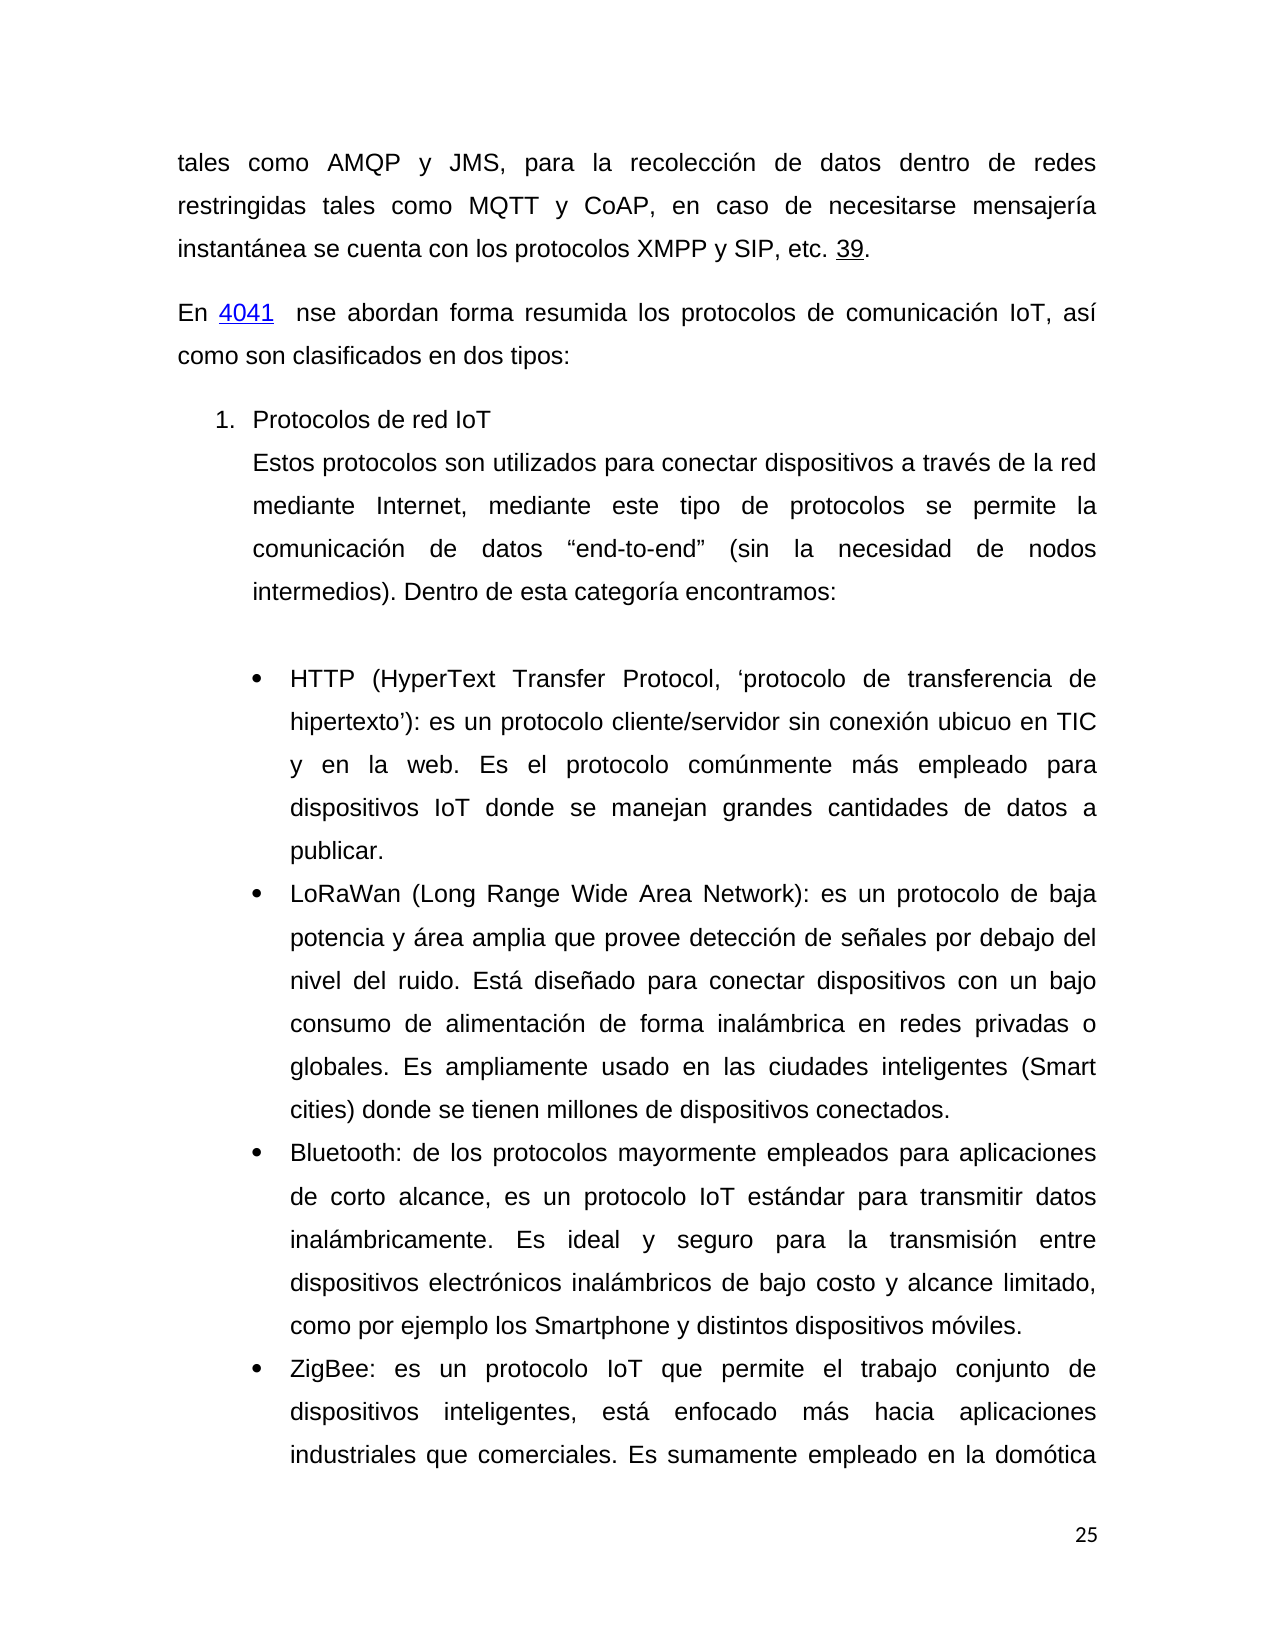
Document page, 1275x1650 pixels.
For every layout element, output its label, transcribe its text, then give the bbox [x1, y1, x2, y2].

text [177, 148, 1098, 263]
list HTTP (HyperText Transfer Protocol, ‘protocolo de transferencia de hipertexto’): es un protocolo cliente/servidor sin conexión ubicuo en TIC y en la web. Es el protocolo comúnmente más empleado para dispositivos IoT donde se manejan grandes cantidades de datos a publicar. [252, 664, 1098, 865]
list Estos protocolos son utilizados para conectar dispositivos a través de la red mediante Internet, mediante este tipo de protocolos se permite la comunicación de datos “end-to-end” (sin la necesidad de nodos intermedios). Dentro de esta categoría encontramos: [252, 448, 1098, 606]
list LoRaWan (Long Range Wide Area Network): es un protocolo de baja potencia y área amplia que provee detección de señales por debajo del nivel del ruido. Está diseñado para conectar dispositivos con un bajo consumo de alimentación de forma inalámbrica en redes privadas o globales. Es ampliamente usado en las ciudades inteligentes (Smart cities) donde se tienen millones de dispositivos conectados. [252, 879, 1098, 1124]
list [252, 1354, 1098, 1469]
text En nse abordan forma resumida los protocolos de comunicación IoT, así como son clasificados en dos tipos: [177, 298, 1098, 370]
list Bluetooth: de los protocolos mayormente empleados para aplicaciones de corto alcance, es un protocolo IoT estándar para transmitir datos inalámbricamente. Es ideal y seguro para la transmisión entre dispositivos electrónicos inalámbricos de bajo costo y alcance limitado, como por ejemplo los Smartphone y distintos dispositivos móviles. [252, 1138, 1098, 1339]
list Protocolos de red IoT [215, 405, 1098, 434]
